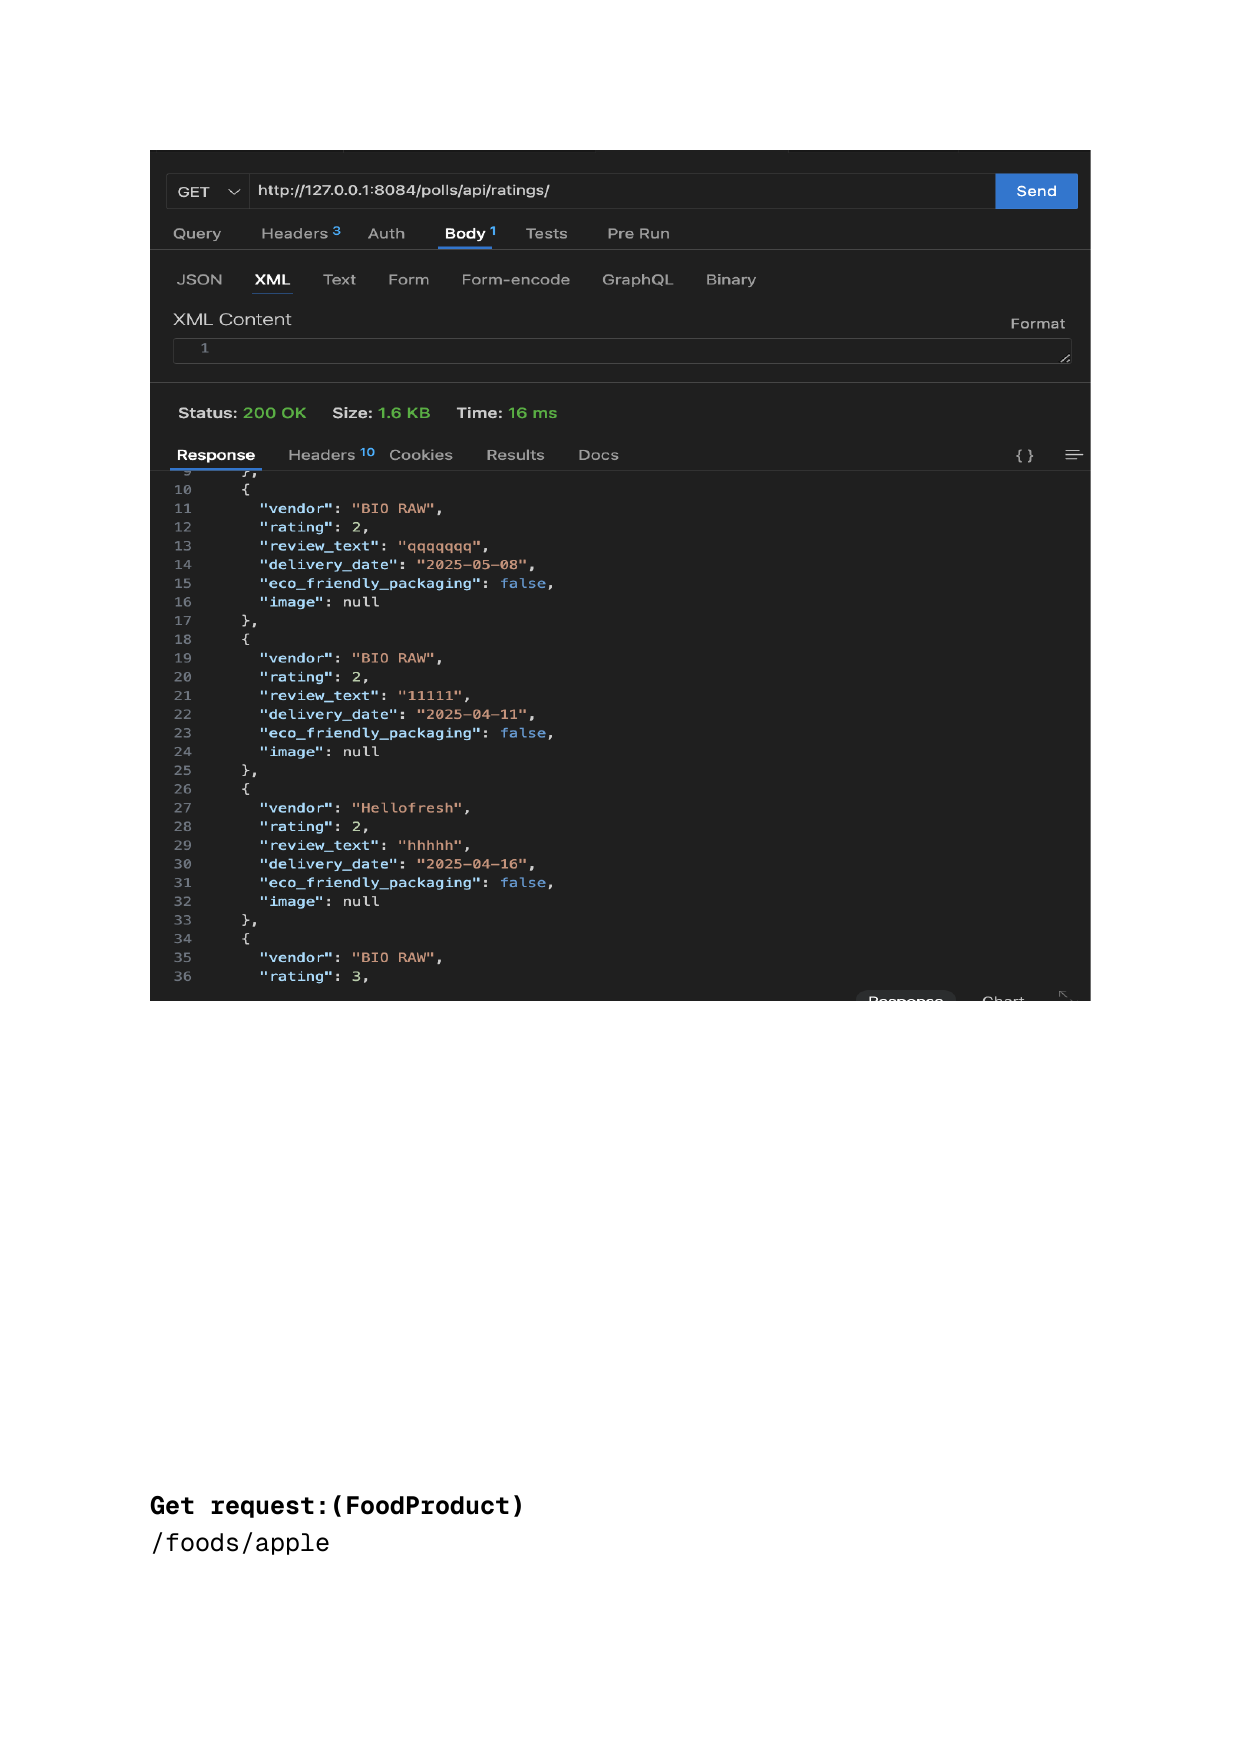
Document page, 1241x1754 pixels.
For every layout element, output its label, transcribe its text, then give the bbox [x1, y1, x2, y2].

text /foods/apple [150, 1527, 1090, 1559]
text Get request:(FoodProduct) [150, 1489, 1090, 1522]
picture [150, 150, 1091, 1001]
